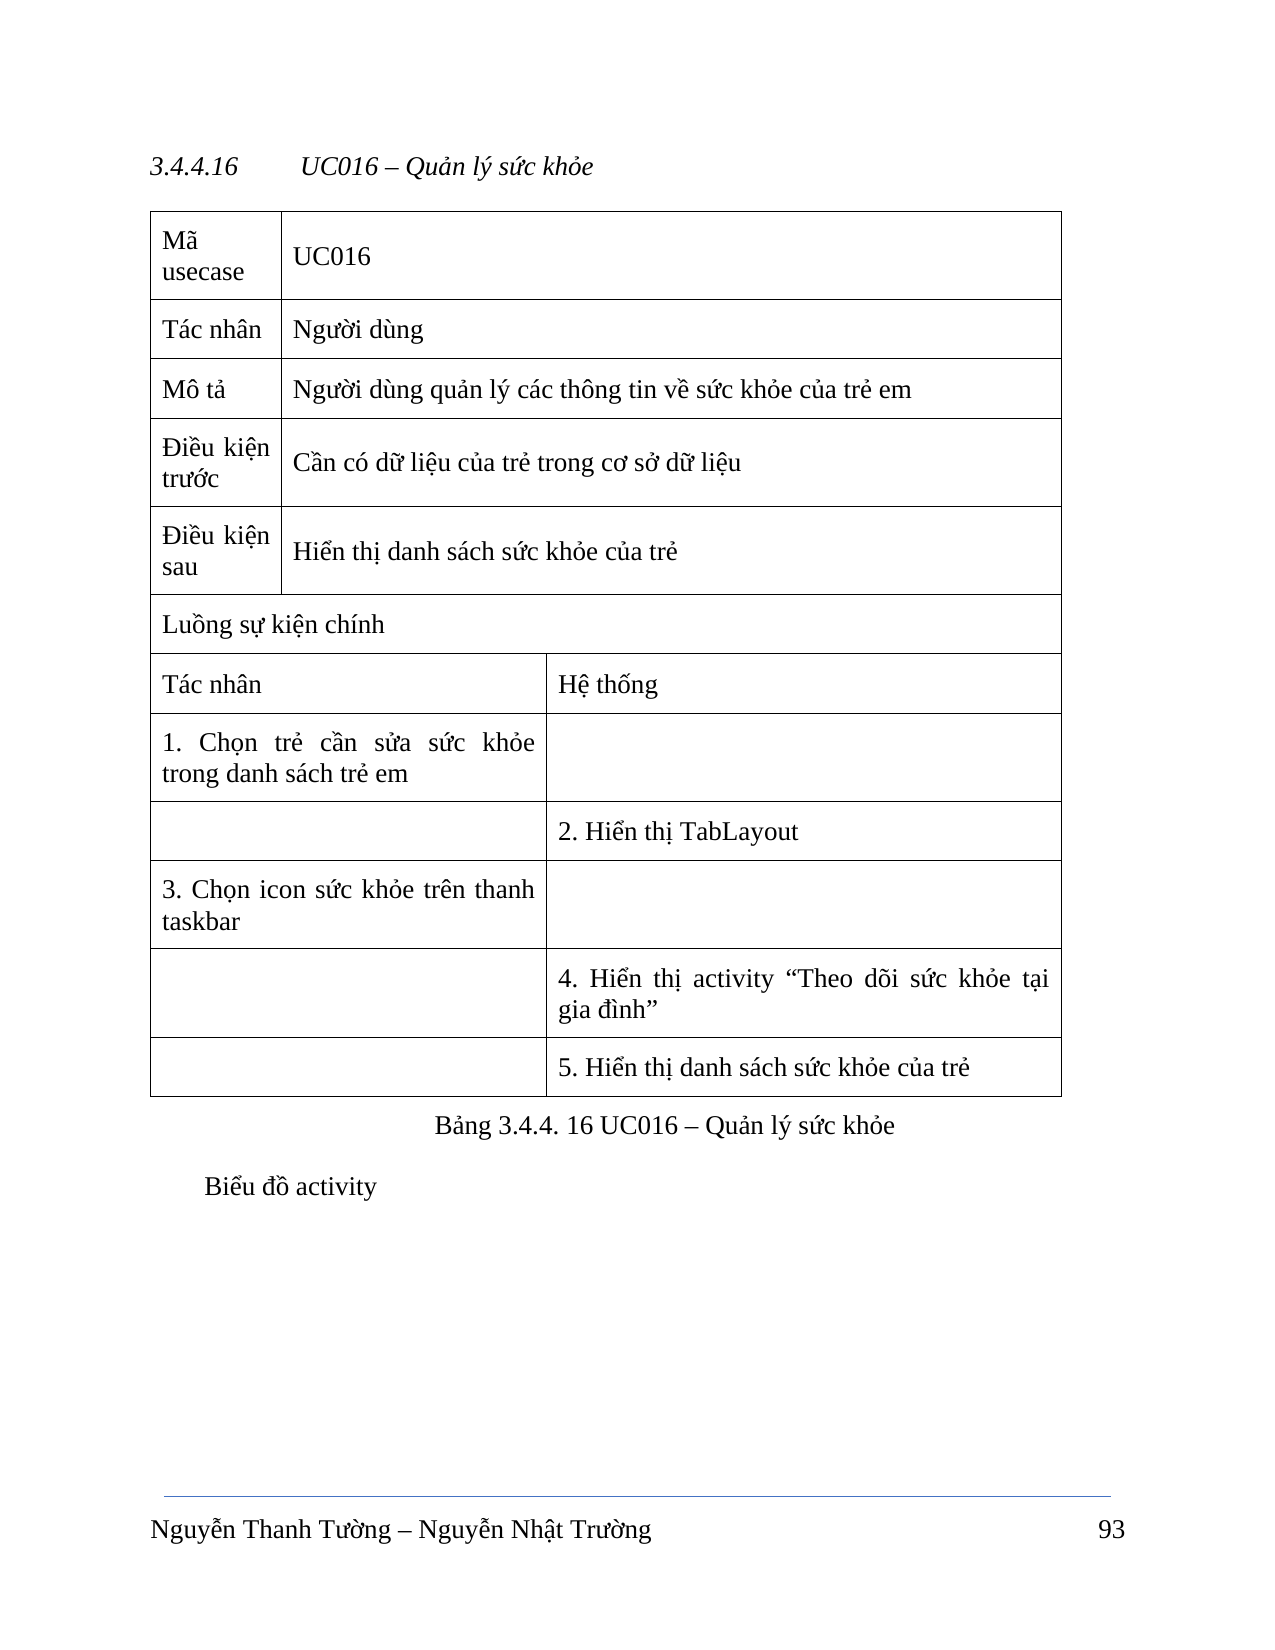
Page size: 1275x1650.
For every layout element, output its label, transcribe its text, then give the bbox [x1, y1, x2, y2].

table_cell Luồng sự kiện chính [151, 595, 1061, 653]
table_cell Người dùng quản lý các thông tin về sức khỏe của trẻ em [282, 359, 1061, 417]
table_cell Hệ thống [547, 654, 1061, 712]
table_cell 5. Hiển thị danh sách sức khỏe của trẻ [547, 1038, 1061, 1096]
table_cell [151, 949, 546, 1037]
text Biểu đồ activity [150, 1170, 1125, 1201]
table_cell Tác nhân [151, 654, 546, 712]
table_cell [151, 1038, 546, 1096]
table_cell Người dùng [282, 300, 1061, 358]
table_cell 4. Hiển thị activity “Theo dõi sức khỏe tại gia đình” [547, 949, 1061, 1037]
table_cell Hiển thị danh sách sức khỏe của trẻ [282, 507, 1061, 594]
table_cell Tác nhân [151, 300, 281, 358]
subtitle UC016 – Quản lý sức khỏe [150, 150, 1125, 181]
table_cell 3. Chọn icon sức khỏe trên thanh taskbar [151, 861, 546, 948]
table_cell Cần có dữ liệu của trẻ trong cơ sở dữ liệu [282, 419, 1061, 506]
table_cell 1. Chọn trẻ cần sửa sức khỏe trong danh sách trẻ em [151, 714, 546, 801]
table_cell [547, 714, 1061, 801]
table_cell Điều kiện trước [151, 419, 281, 506]
table_header UC016 [282, 212, 1061, 299]
table_cell 2. Hiển thị TabLayout [547, 802, 1061, 860]
table_header Mã usecase [151, 212, 281, 299]
table_cell [151, 802, 546, 860]
table_cell Mô tả [151, 359, 281, 417]
table_cell [547, 861, 1061, 948]
table_cell Điều kiện sau [151, 507, 281, 594]
